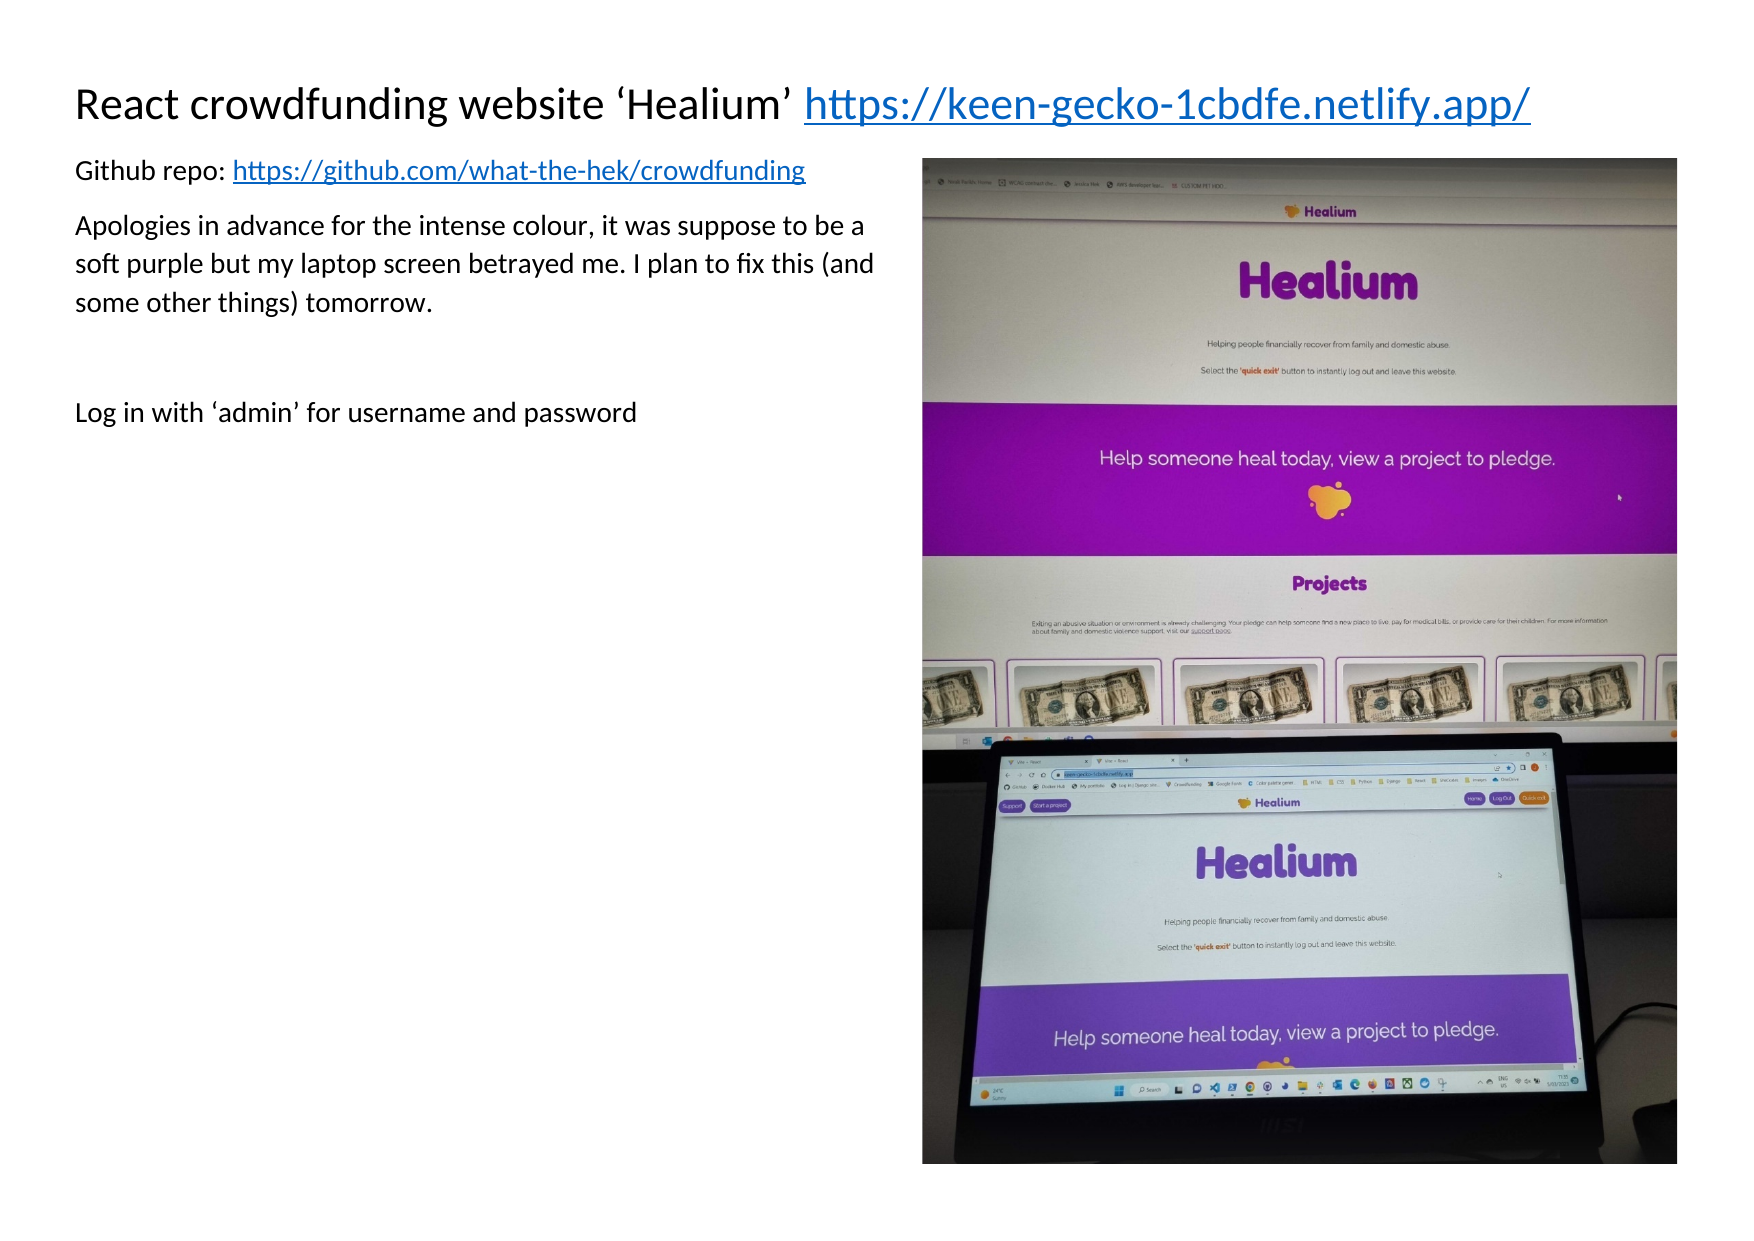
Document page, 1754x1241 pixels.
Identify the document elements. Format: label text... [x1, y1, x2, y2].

text Log in with ‘admin’ for username and password [75, 394, 920, 430]
picture [920, 158, 1677, 1161]
text Apologies in advance for the intense colour, it was suppose to be a soft purple but my laptop screen betrayed me. I plan to fix this (and some other things) tomorrow. [75, 207, 920, 319]
text React crowdfunding website ‘Healium’ https://keen-gecko-1cbdfe.netlify.app/ [75, 75, 1679, 131]
text Github repo: https://github.com/what-the-hek/crowdfunding [75, 152, 1679, 188]
